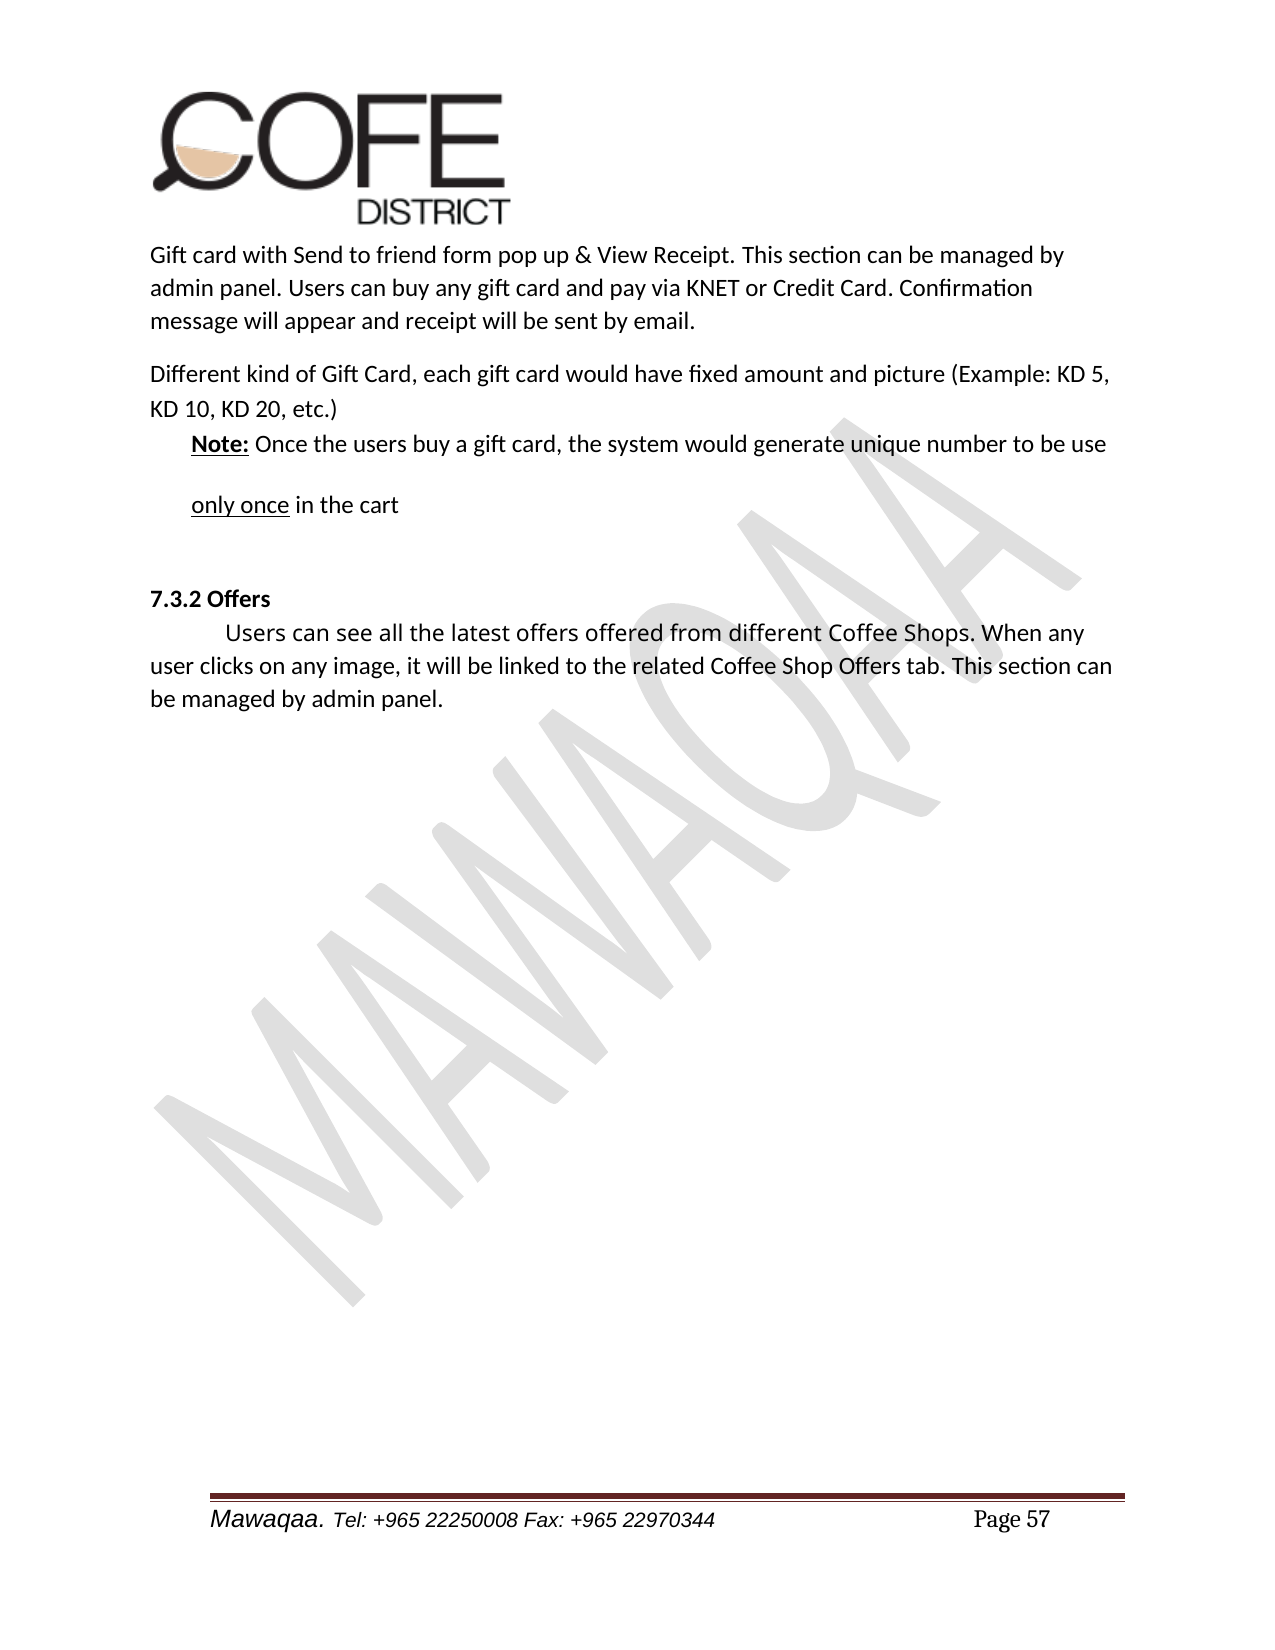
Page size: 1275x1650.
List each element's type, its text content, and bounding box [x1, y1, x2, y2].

list Gift card with Send to friend form pop up & View Receipt. This section can be managed by admin panel. Users can buy any gift card and pay via KNET or Credit Card. Confirmation message will appear and receipt will be sent by email. [150, 239, 1125, 335]
list 7.3.2 Offers [150, 584, 1125, 614]
picture [150, 81, 522, 233]
list Different kind of Gift Card, each gift card would have fixed amount and picture (Example: KD 5, KD 10, KD 20, etc.) [150, 359, 1125, 424]
text Note: Once the users buy a gift card, the system would generate unique number to be use only once in the cart [191, 429, 1125, 520]
list Users can see all the latest offers offered from different Coffee Shops. When any user clicks on any image, it will be linked to the related Coffee Shop Offers tab. This section can be managed by admin panel. [150, 617, 1125, 714]
